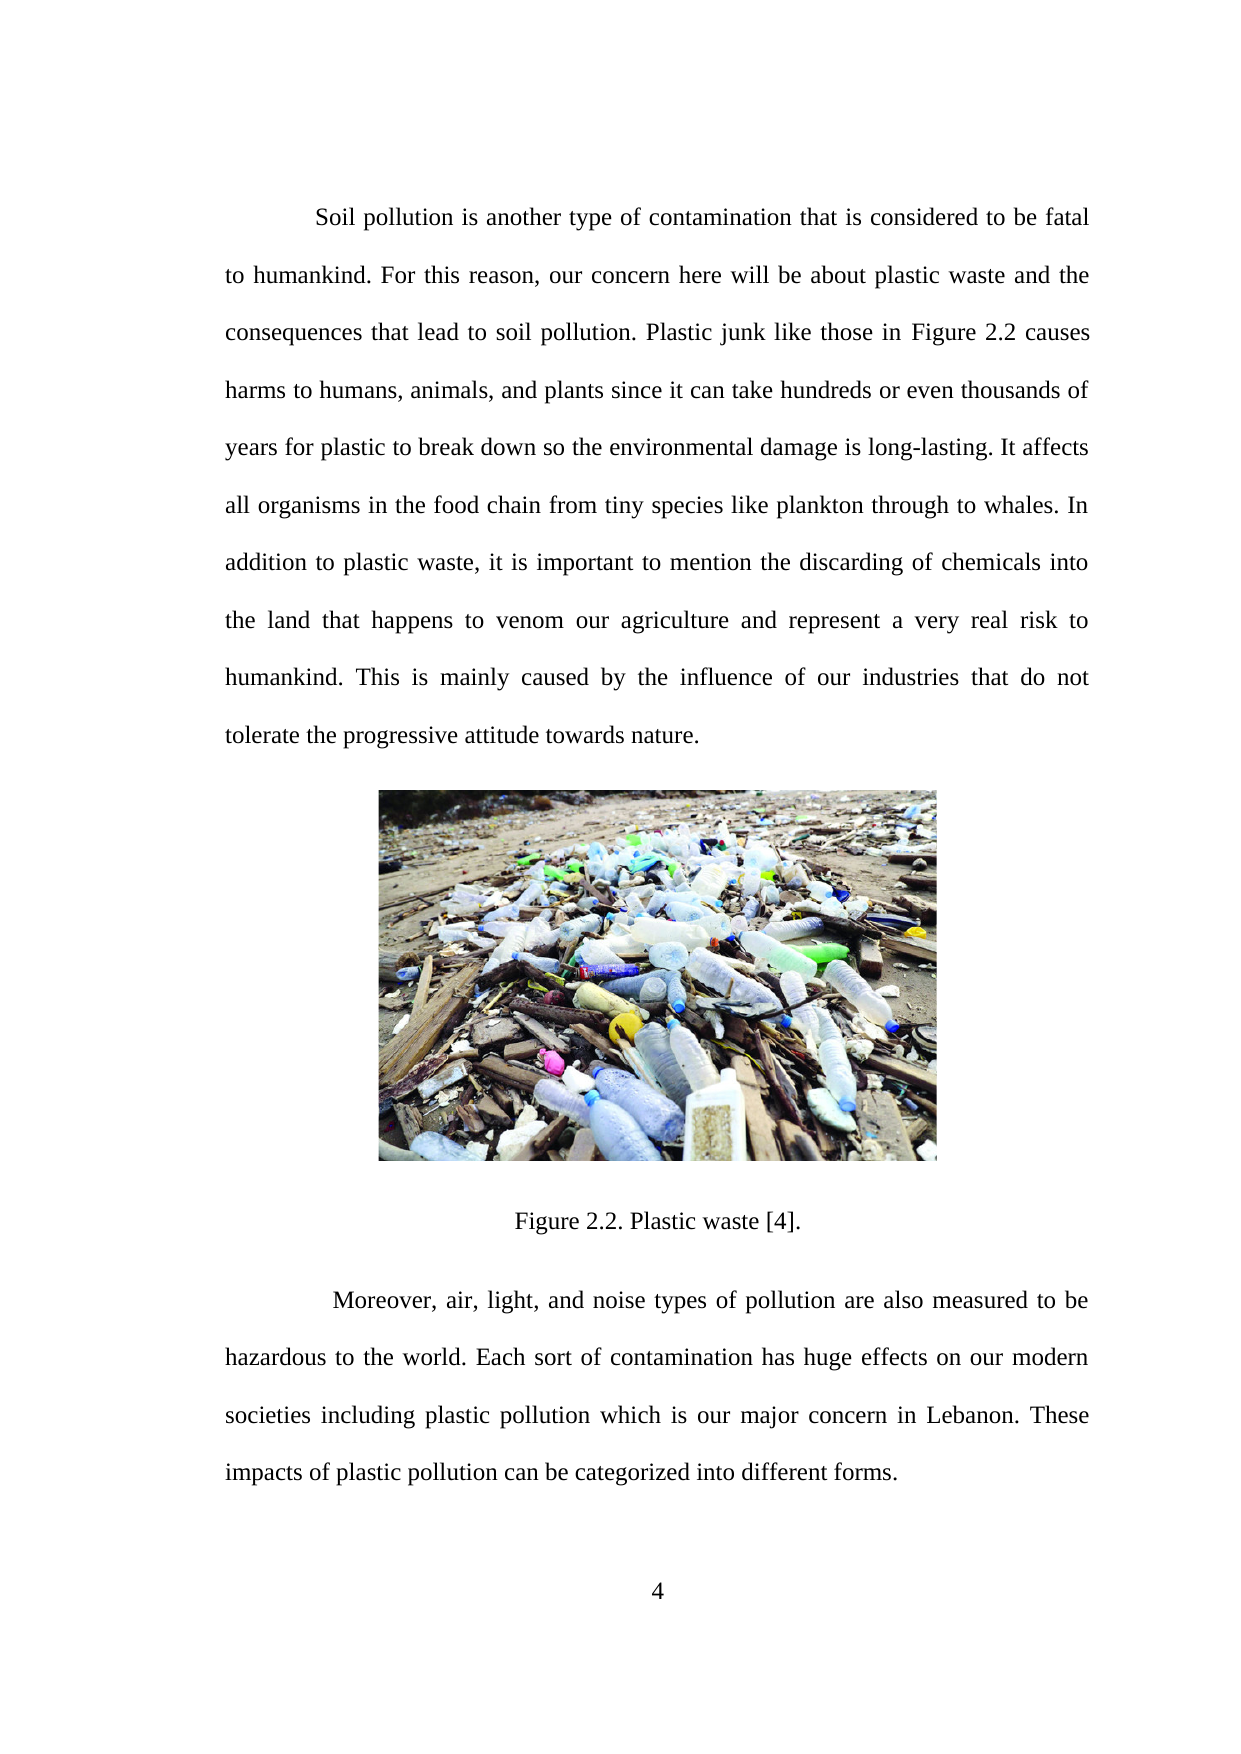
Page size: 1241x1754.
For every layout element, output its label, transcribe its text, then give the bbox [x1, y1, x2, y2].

picture [378, 790, 937, 1161]
text Figure 2.2. Plastic waste . [225, 1206, 1090, 1235]
text Moreover, air, light, and noise types of pollution are also measured to be hazardous to the world. Each sort of contamination has huge effects on our modern societies including plastic pollution which is our major concern in Lebanon. These impacts of plastic pollution can be categorized into different forms. [225, 1285, 1090, 1486]
text Soil pollution is another type of contamination that is considered to be fatal to humankind. For this reason, our concern here will be about plastic waste and the consequences that lead to soil pollution. Plastic junk like those in Figure 2.2 causes harms to humans, animals, and plants since it can take hundreds or even thousands of years for plastic to break down so the environmental damage is long-lasting. It affects all organisms in the food chain from tiny species like plankton through to whales. In addition to plastic waste, it is important to mention the discarding of chemicals into the land that happens to venom our agriculture and represent a very real risk to humankind. This is mainly caused by the influence of our industries that do not tolerate the progressive attitude towards nature. [225, 202, 1090, 749]
